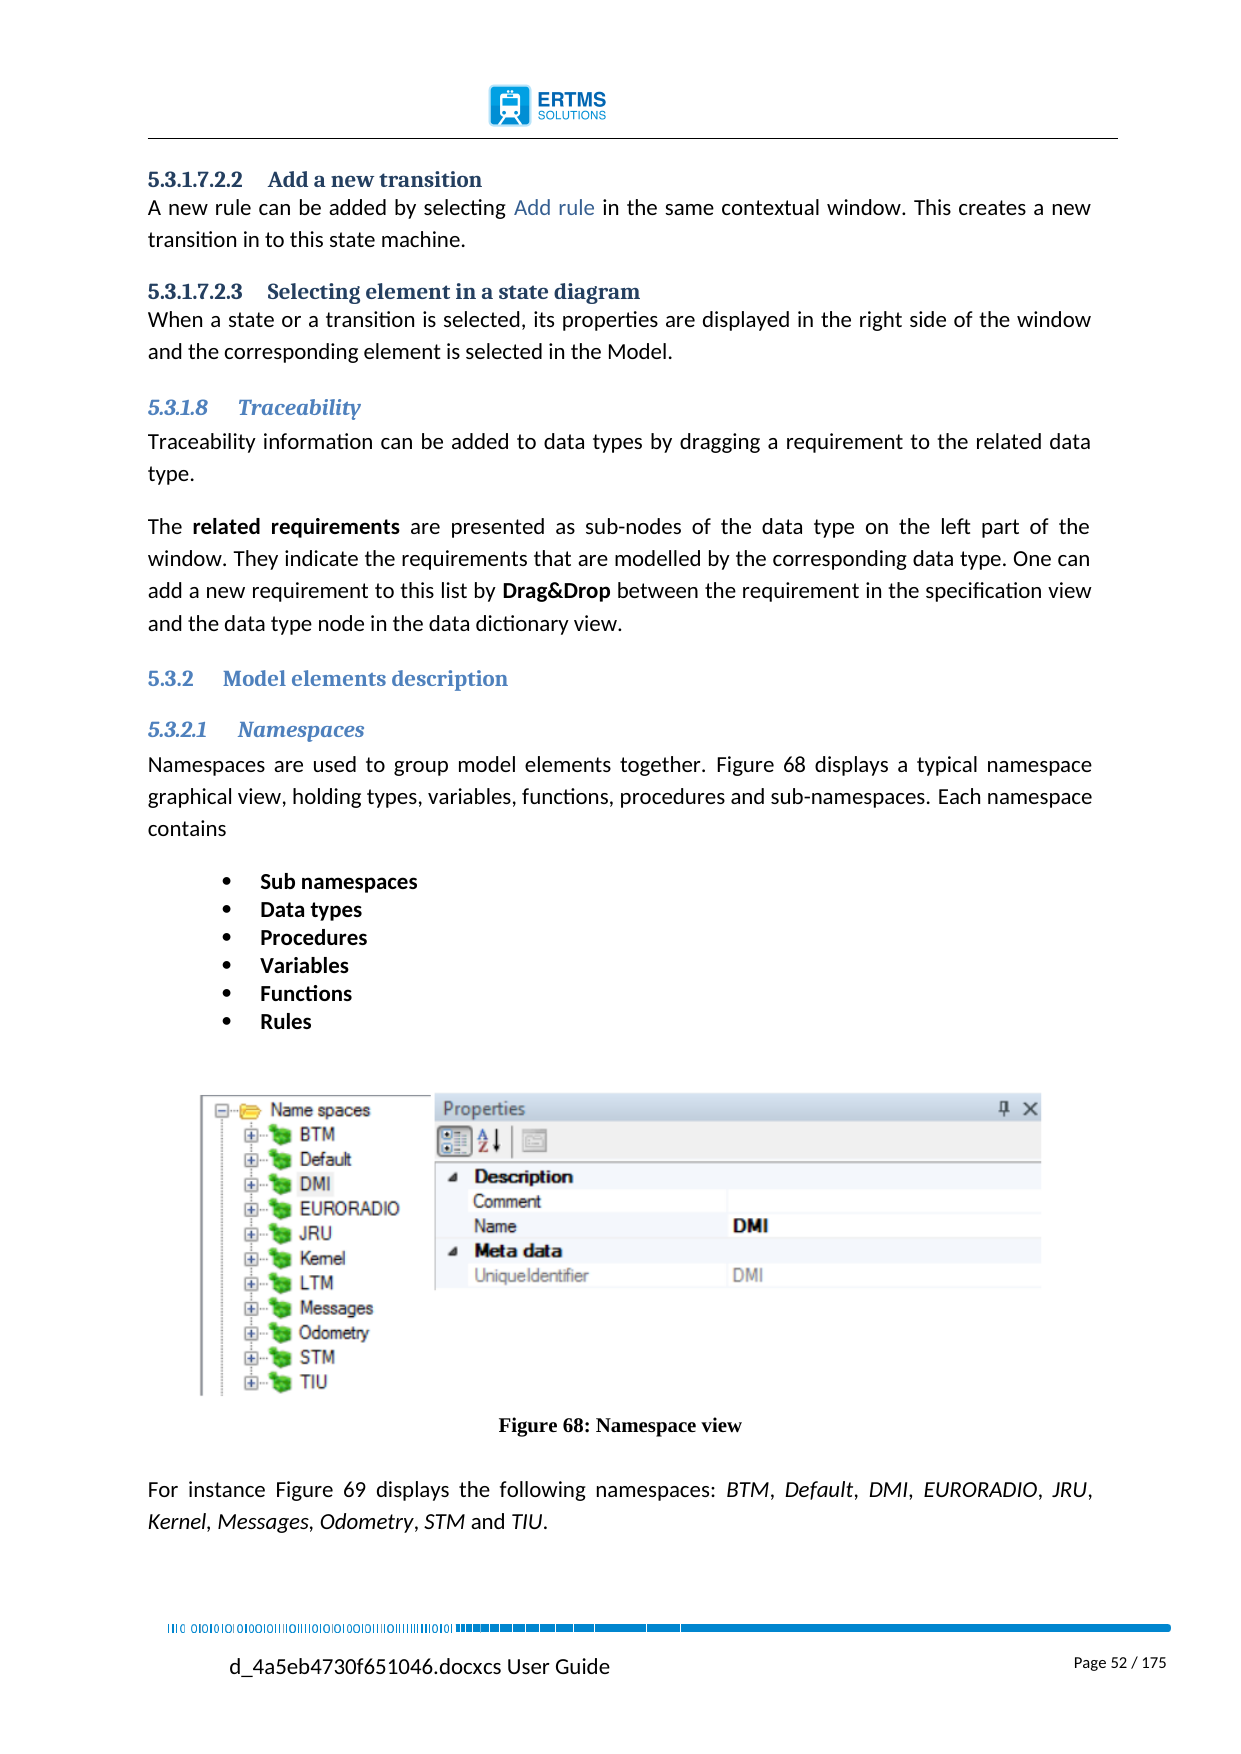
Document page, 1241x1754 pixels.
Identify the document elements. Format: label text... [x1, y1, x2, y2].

subtitle Selecting element in a state diagram [148, 279, 1093, 305]
picture [477, 73, 617, 138]
subtitle Namespaces [148, 717, 1093, 744]
text Traceability information can be added to data types by dragging a requirement to the related data type. [148, 427, 1093, 487]
text A new rule can be added by selecting Add rule in the same contextual window. This creates a new transition in to this state machine. [148, 193, 1093, 254]
text Namespaces are used to group model elements together. Figure 68 displays a typical namespace graphical view, holding types, variables, functions, procedures and sub-namespaces. Each namespace contains [148, 750, 1093, 842]
list Sub namespaces [223, 867, 1093, 895]
list Data types [223, 895, 1093, 923]
text When a state or a transition is selected, its properties are displayed in the right side of the window and the corresponding element is selected in the Model. [148, 305, 1093, 365]
list Rules [223, 1007, 1093, 1035]
text The related requirements are presented as sub-nodes of the data type on the left part of the window. They indicate the requirements that are modelled by the corresponding data type. One can add a new requirement to this list by Drag&Drop between the requirement in the specification view and the data type node in the data dictionary view. [148, 512, 1093, 637]
list Variables [223, 951, 1093, 979]
text Figure 68: Namespace view [148, 1413, 1093, 1437]
text For instance Figure 69 displays the following namespaces: BTM, Default, DMI, EURORADIO, JRU, Kernel, Messages, Odometry, STM and TIU. [148, 1475, 1093, 1535]
subtitle Add a new transition [148, 167, 1093, 193]
list Functions [223, 979, 1093, 1007]
picture [167, 1624, 1171, 1633]
subtitle Traceability [148, 394, 1093, 421]
list Procedures [223, 923, 1093, 951]
subtitle Model elements description [148, 666, 1093, 692]
